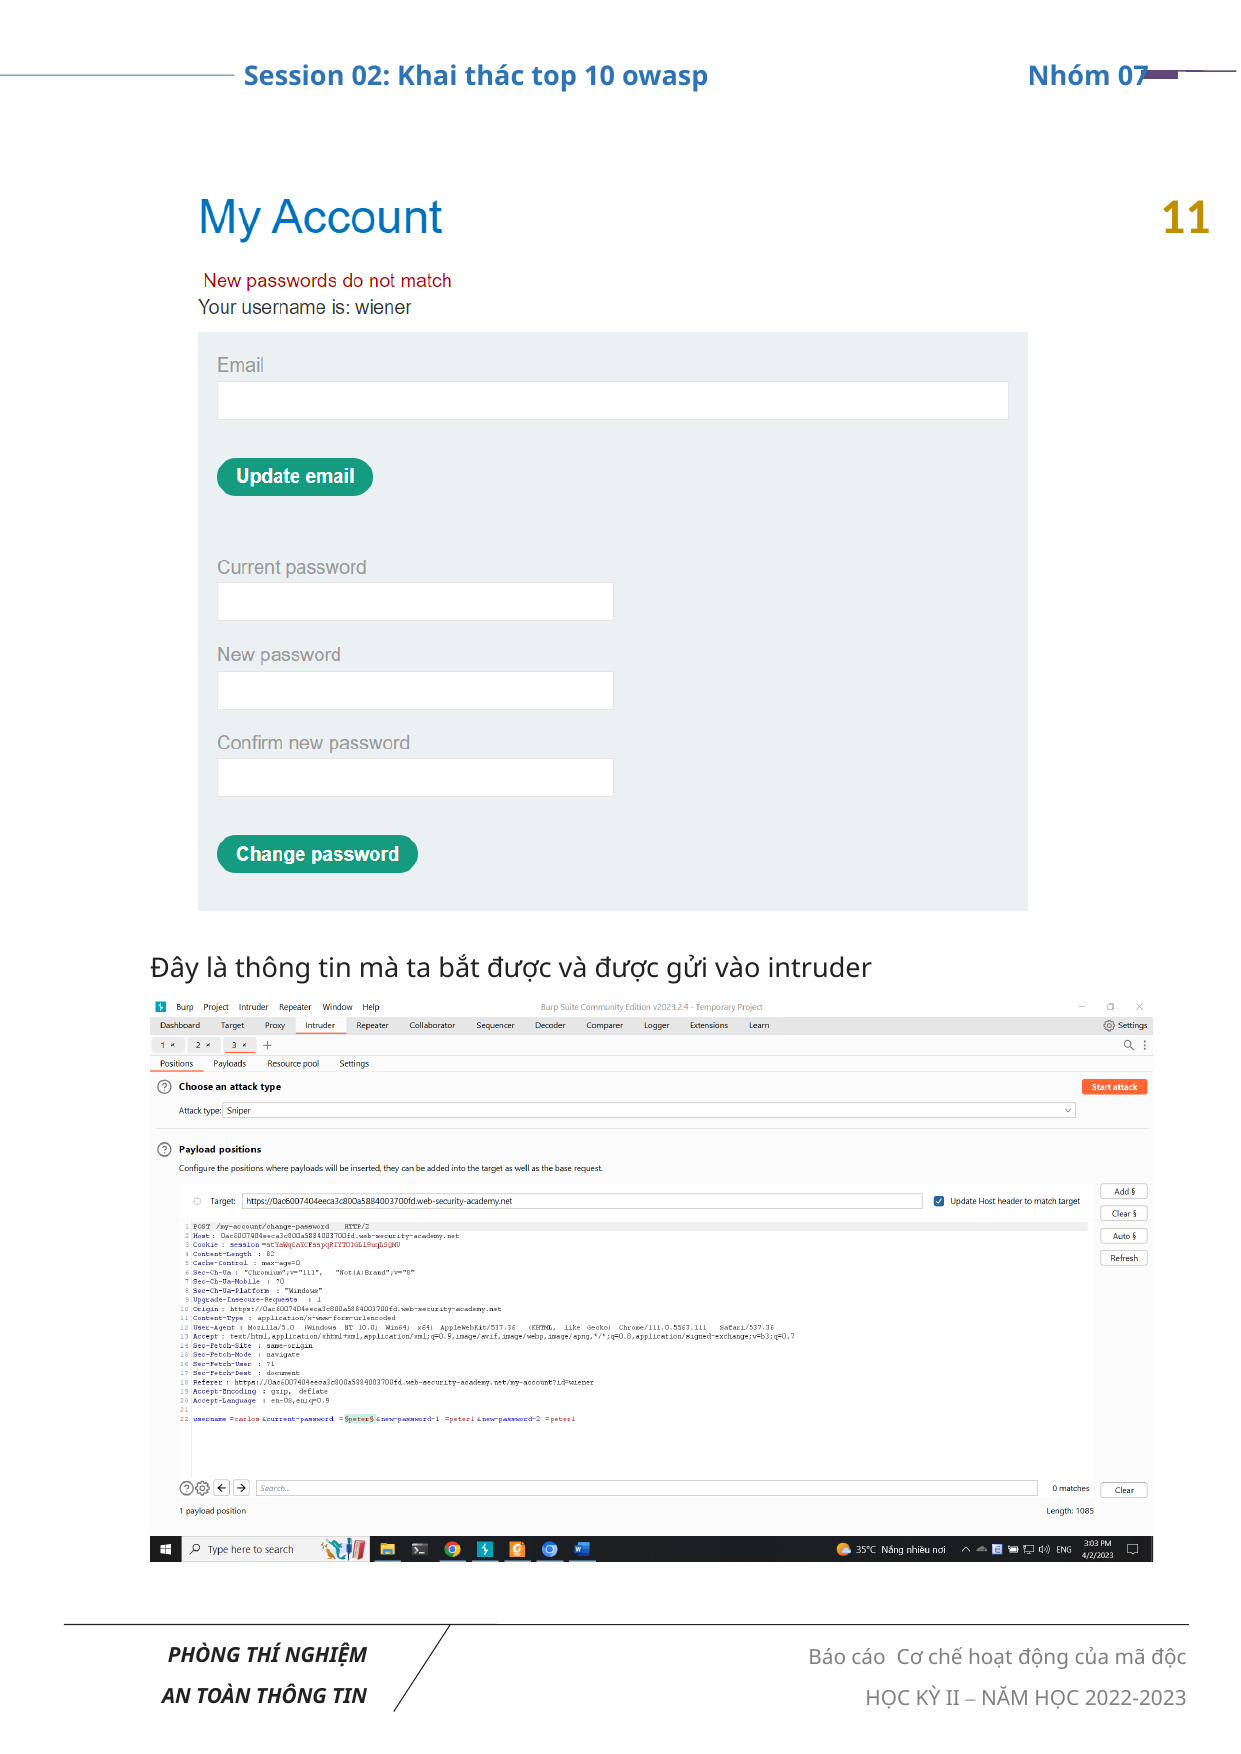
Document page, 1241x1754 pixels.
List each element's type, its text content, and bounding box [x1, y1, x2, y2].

text Đây là thông tin mà ta bắt được và được gửi vào intruder [150, 948, 1153, 985]
picture [150, 997, 1154, 1562]
picture [150, 150, 1154, 936]
